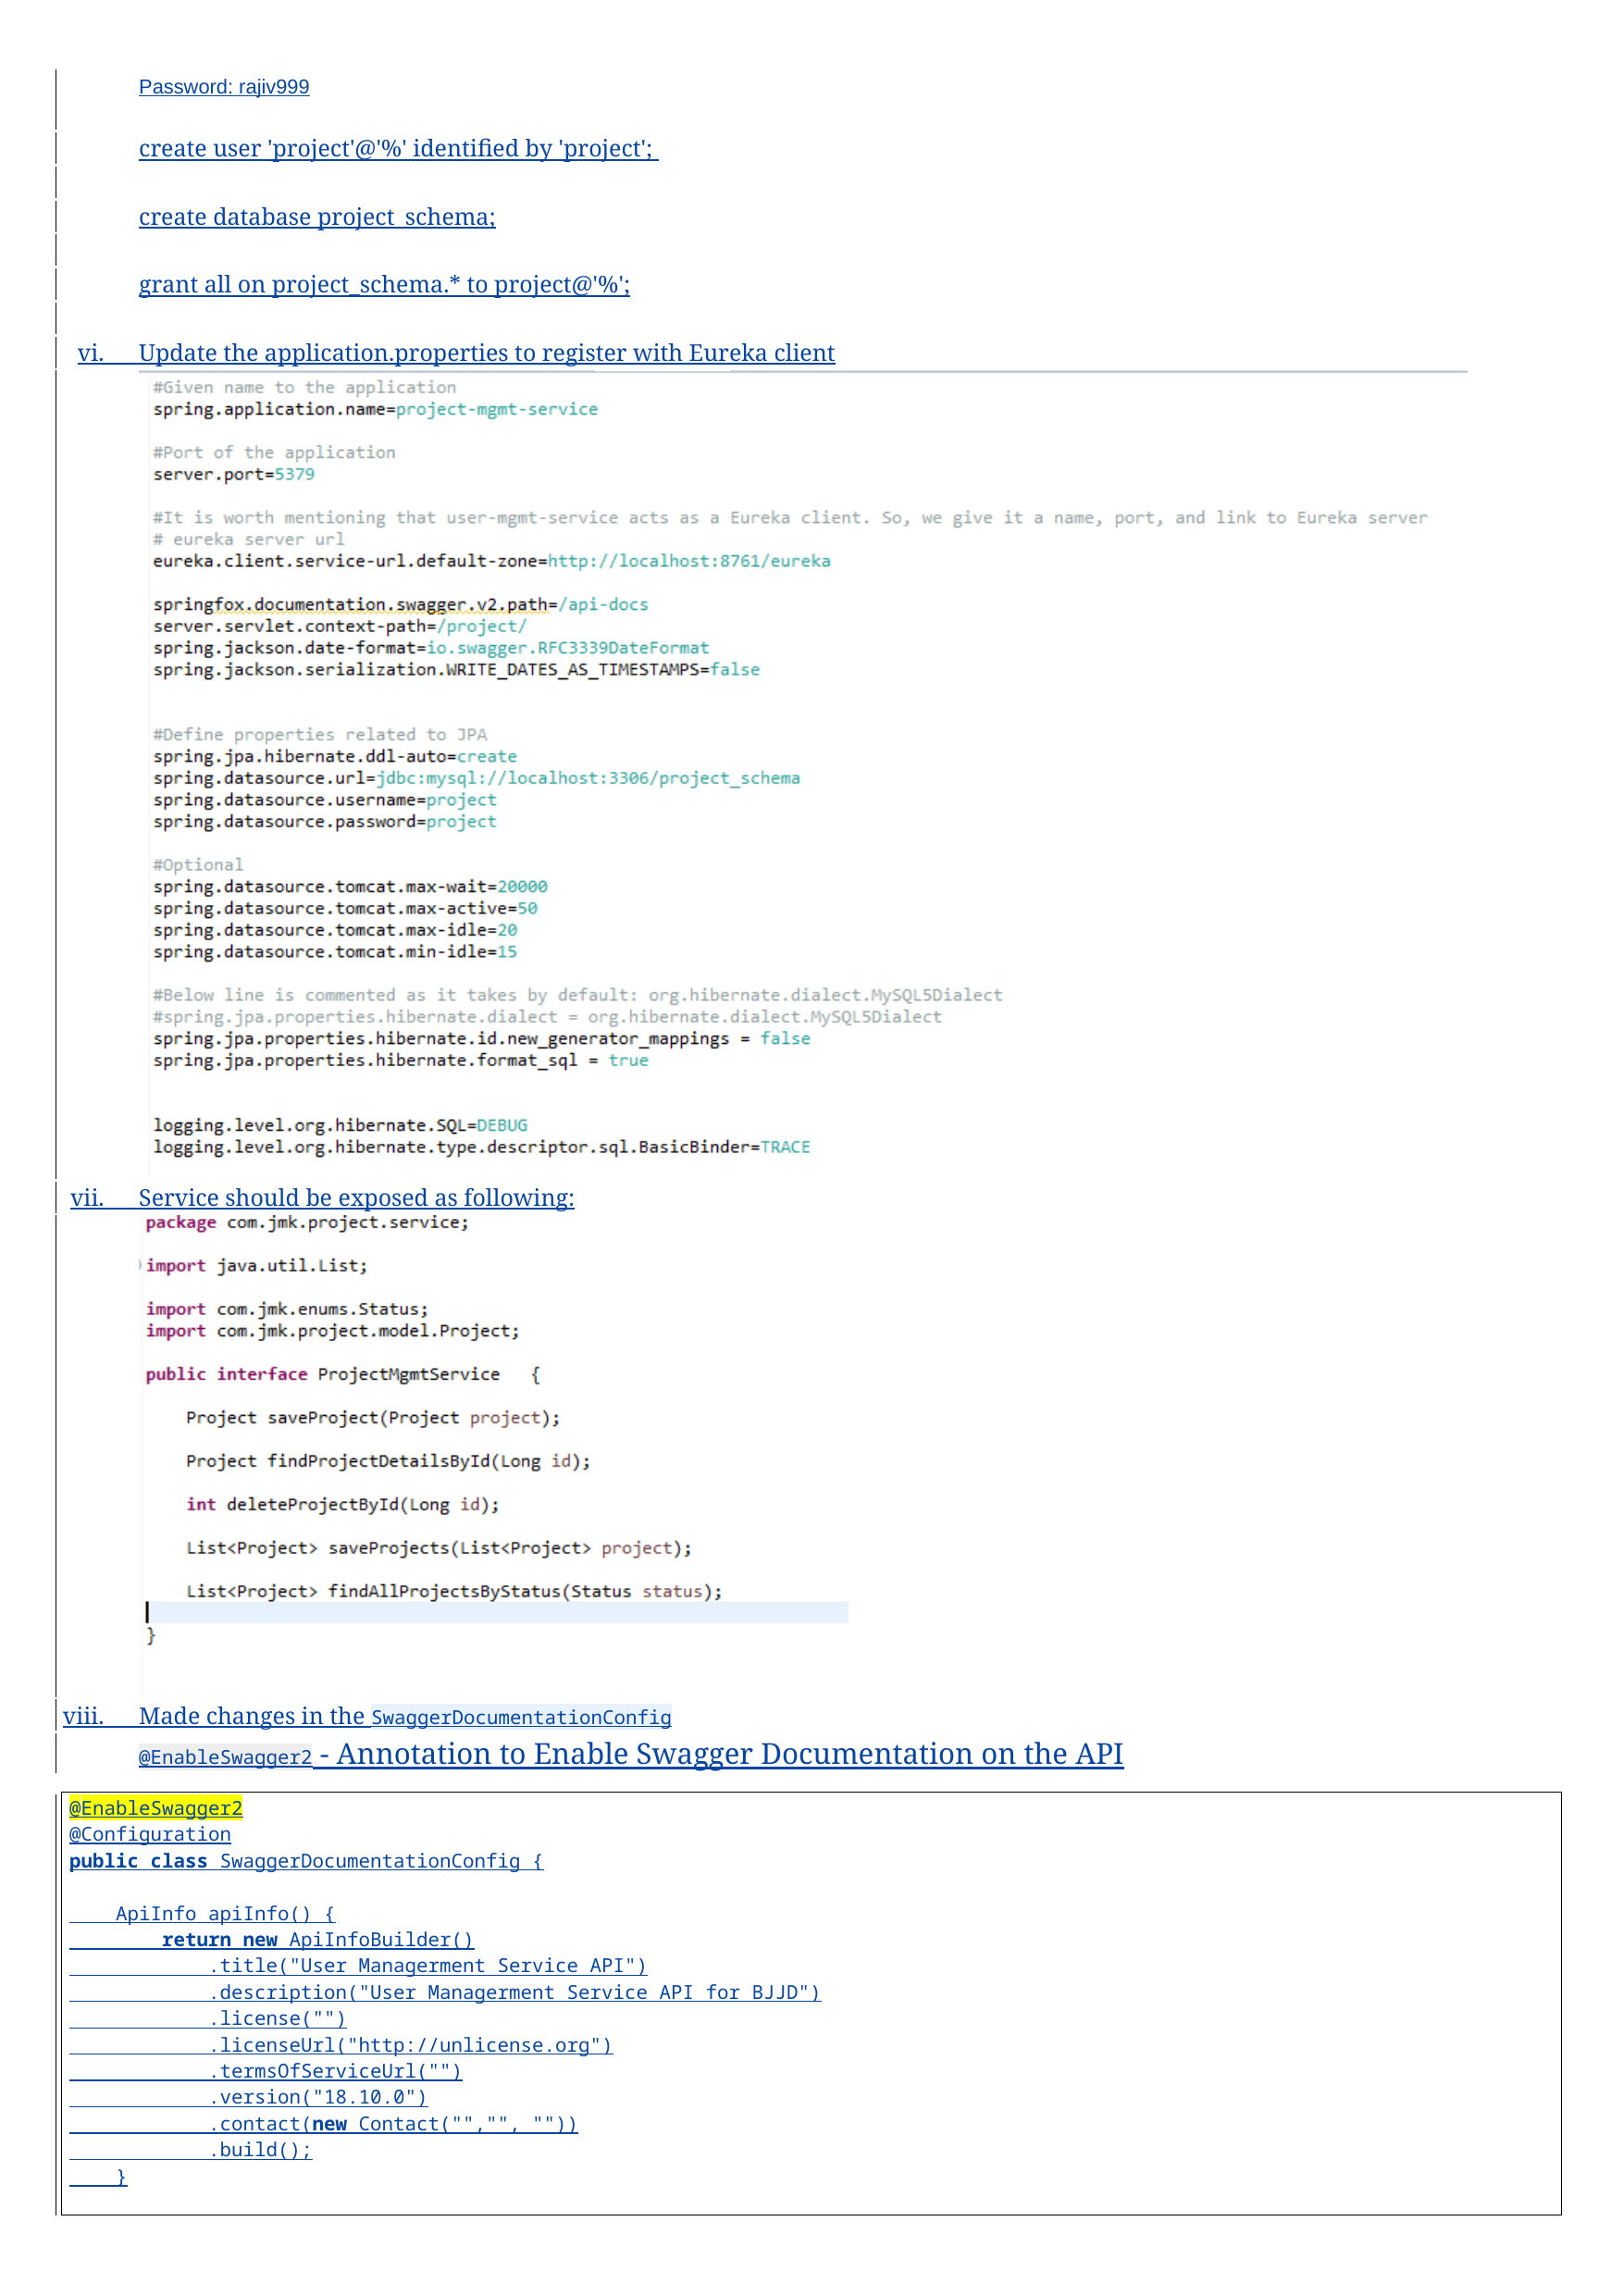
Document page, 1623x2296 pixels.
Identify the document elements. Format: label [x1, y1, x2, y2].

picture [139, 1215, 849, 1697]
picture [139, 370, 1468, 1179]
